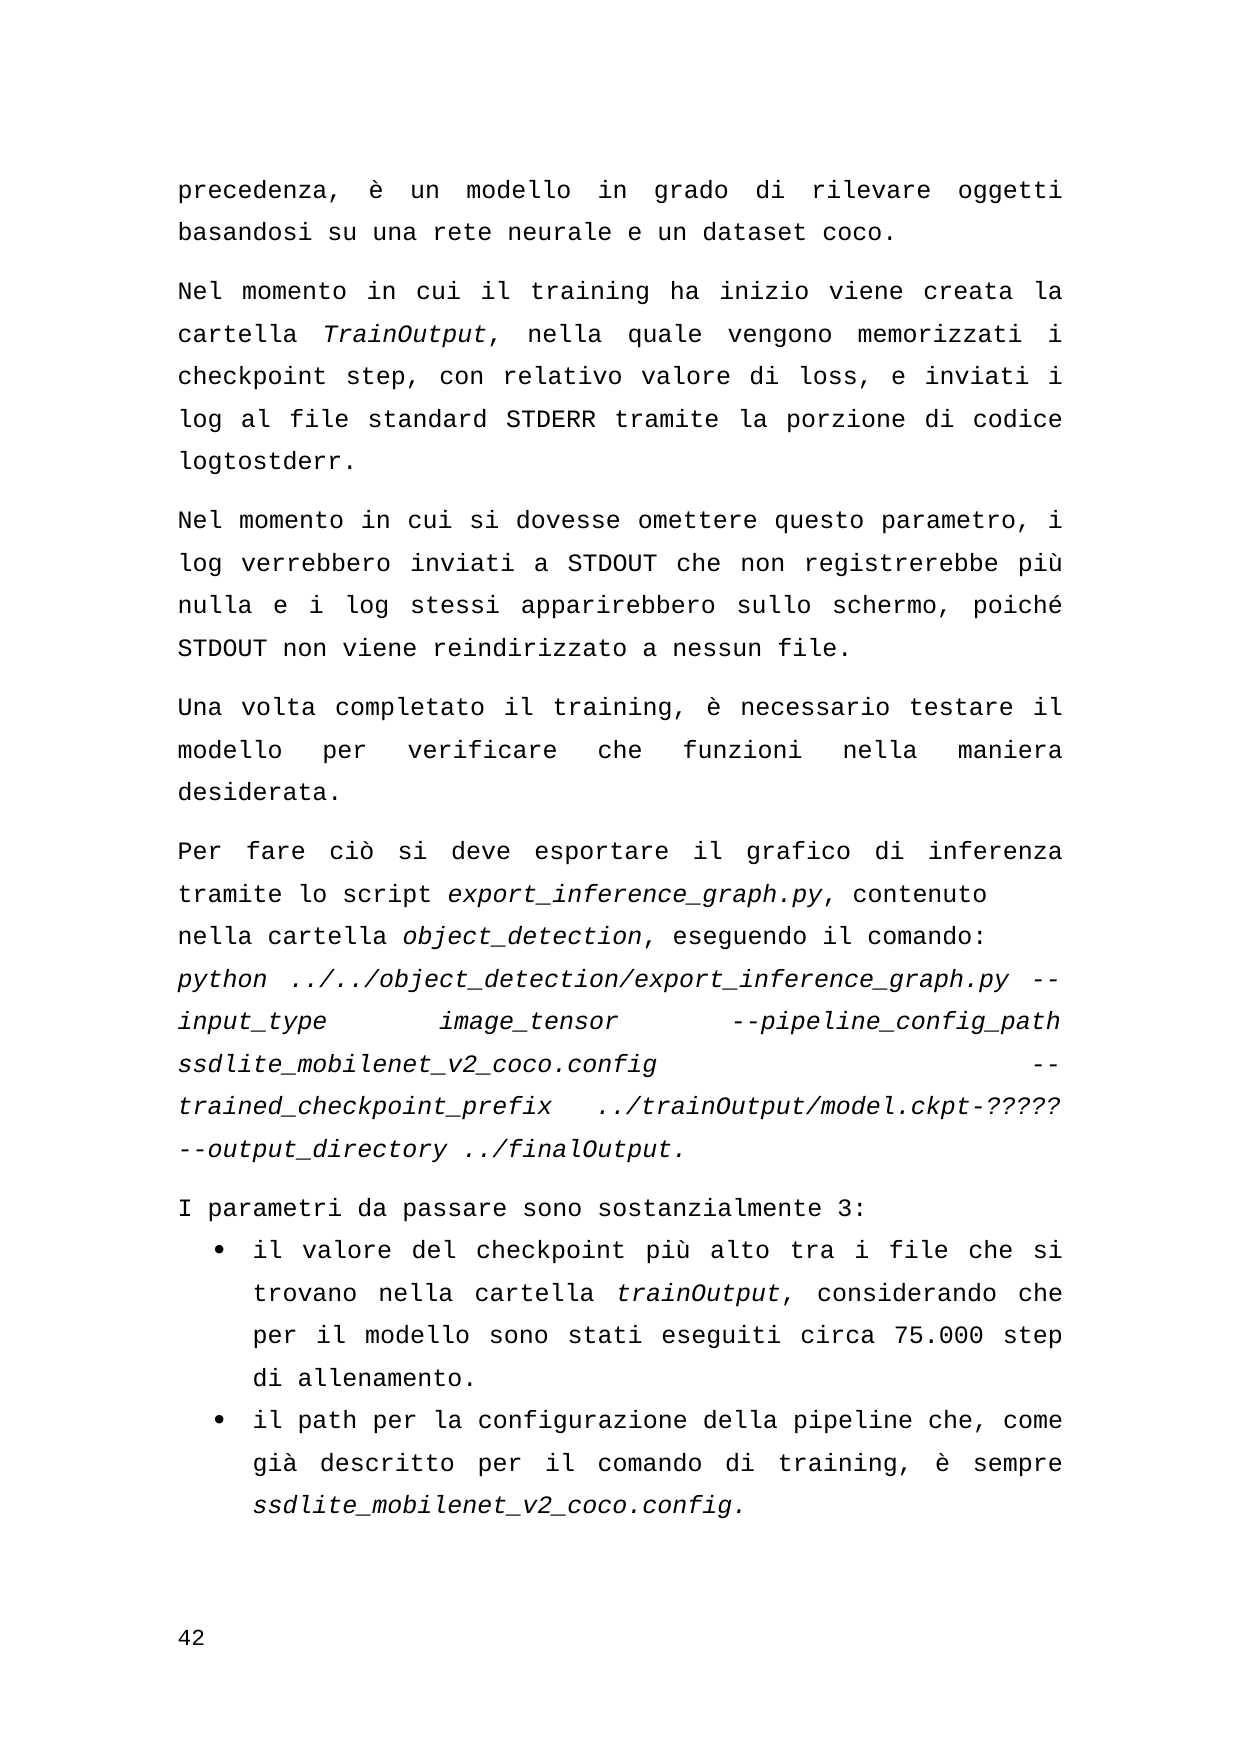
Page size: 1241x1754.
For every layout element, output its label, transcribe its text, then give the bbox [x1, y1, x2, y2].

text Nel momento in cui si dovesse omettere questo parametro, i log verrebbero inviati a STDOUT che non registrerebbe più nulla e i log stessi apparirebbero sullo schermo, poiché STDOUT non viene reindirizzato a nessun file. [177, 508, 1063, 664]
text python ../../object_detection/export_inference_graph.py --input_type image_tensor --pipeline_config_path ssdlite_mobilenet_v2_coco.config --trained_checkpoint_prefix ../trainOutput/model.ckpt-????? --output_directory ../finalOutput. [177, 966, 1063, 1165]
text Una volta completato il training, è necessario testare il modello per verificare che funzioni nella maniera desiderata. [177, 695, 1063, 808]
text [177, 177, 1063, 248]
text Nel momento in cui il training ha inizio viene creata la cartella TrainOutput, nella quale vengono memorizzati i checkpoint step, con relativo valore di loss, e inviati i log al file standard STDERR tramite la porzione di codice logtostderr. [177, 279, 1063, 477]
text I parametri da passare sono sostanzialmente 3: [177, 1196, 1063, 1224]
list il valore del checkpoint più alto tra i file che si trovano nella cartella trainOutput, considerando che per il modello sono stati eseguiti circa 75.000 step di allenamento. [215, 1238, 1063, 1394]
text Per fare ciò si deve esportare il grafico di inferenza tramite lo script export_inference_graph.py, contenuto [177, 839, 1063, 910]
list il path per la configurazione della pipeline che, come già descritto per il comando di training, è sempre ssdlite_mobilenet_v2_coco.config. [215, 1408, 1063, 1521]
text nella cartella object_detection, eseguendo il comando: [177, 924, 1063, 952]
